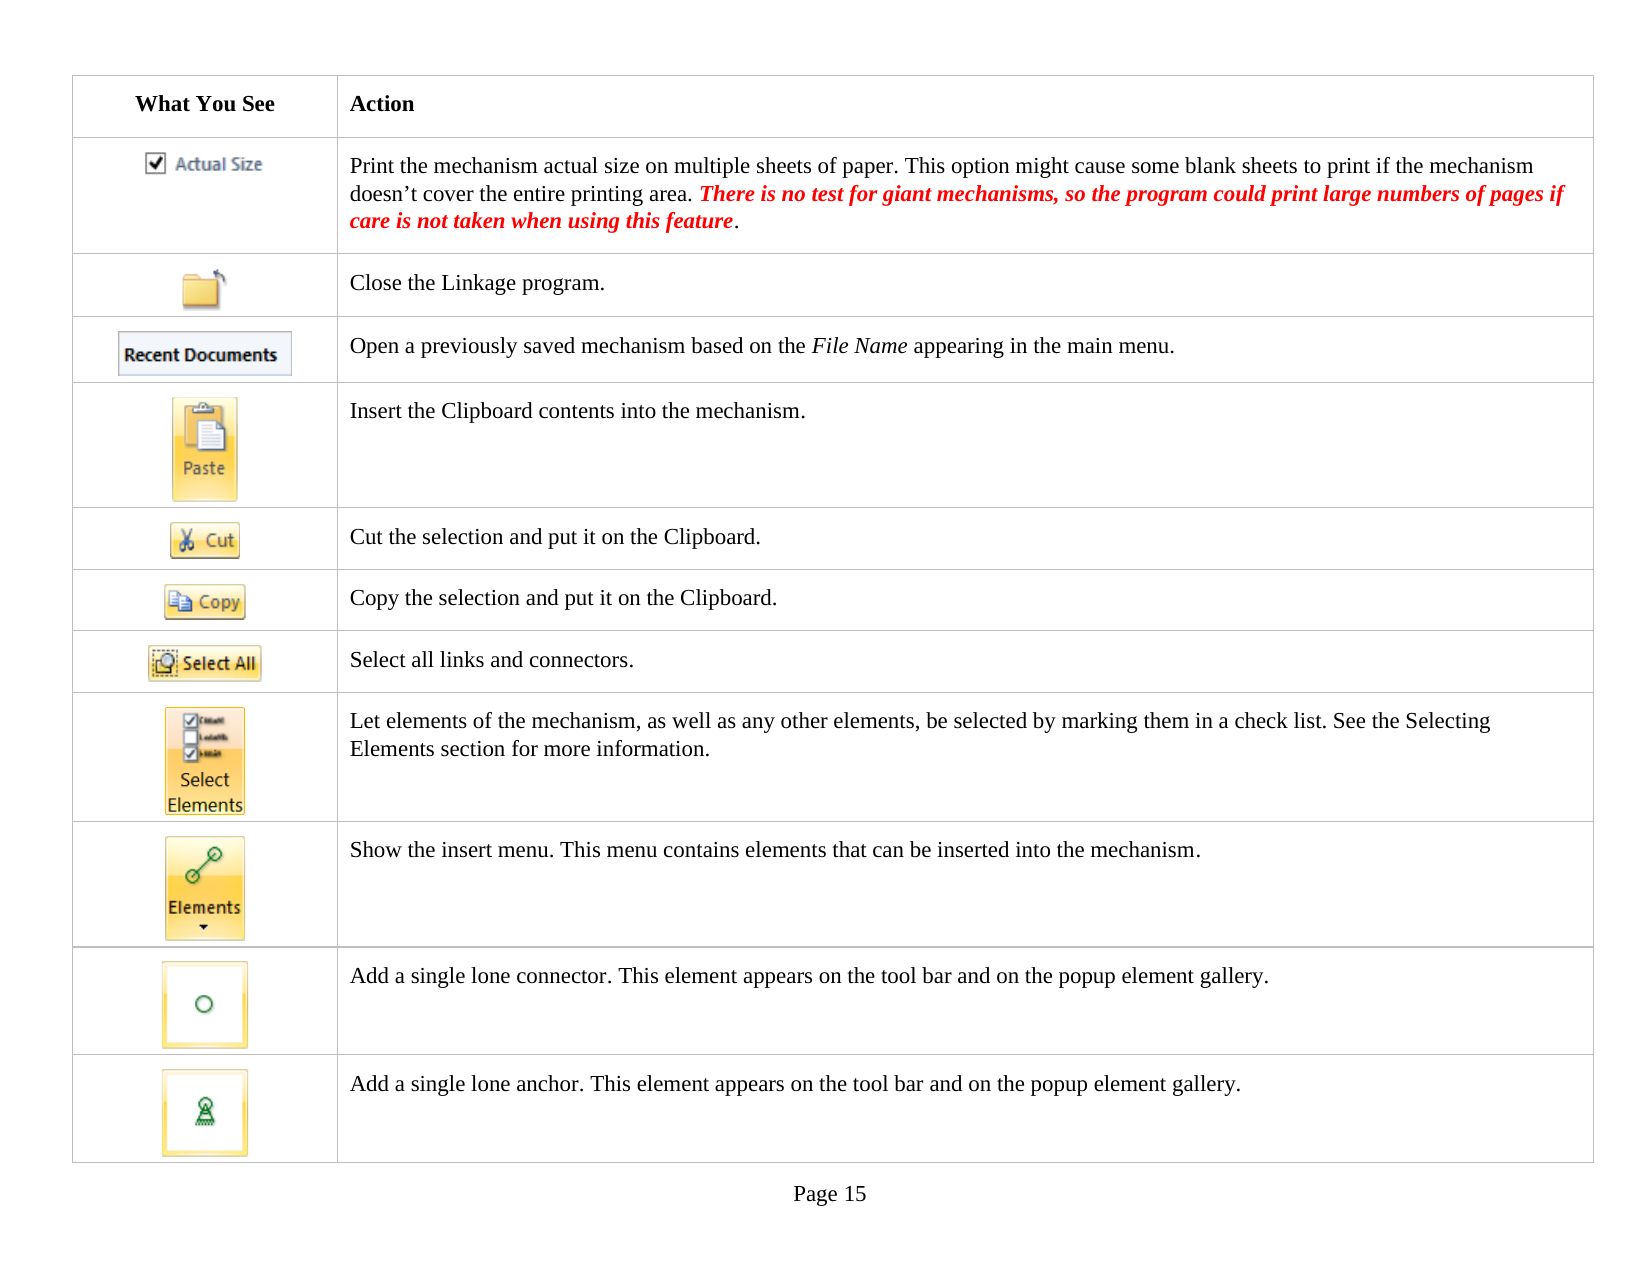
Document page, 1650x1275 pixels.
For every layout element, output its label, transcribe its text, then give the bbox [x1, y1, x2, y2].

table_cell Add a single lone anchor. This element appears on the tool bar and on the popup element gallery. [338, 1055, 1593, 1162]
picture [165, 836, 245, 941]
table_cell Open a previously saved mechanism based on the File Name appearing in the main menu. [338, 317, 1593, 382]
picture [165, 707, 245, 815]
table_cell Add a single lone connector. This element appears on the tool bar and on the popup element gallery. [338, 948, 1593, 1054]
table_cell [73, 383, 337, 507]
table_cell Let elements of the mechanism, as well as any other elements, be selected by marking them in a check list. See the Selecting Elements section for more information. [338, 693, 1593, 821]
table_cell Show the insert menu. This menu contains elements that can be inserted into the mechanism. [338, 822, 1593, 946]
table_cell [73, 948, 337, 1054]
table_cell [73, 254, 337, 316]
table_cell [73, 631, 337, 692]
table_cell Print the mechanism actual size on multiple sheets of paper. This option might cause some blank sheets to print if the mechanism doesn’t cover the entire printing area. There is no test for giant mechanisms, so the program could print large numbers of pages if care is not taken when using this feature. [338, 138, 1593, 253]
table_cell [73, 317, 337, 382]
table_cell Select all links and connectors. [338, 631, 1593, 692]
picture [182, 268, 228, 311]
table_cell [73, 138, 337, 253]
picture [118, 331, 292, 376]
picture [172, 397, 238, 502]
picture [144, 151, 266, 176]
table_cell Insert the Clipboard contents into the mechanism. [338, 383, 1593, 507]
picture [170, 522, 240, 559]
table_cell [73, 1055, 337, 1162]
table_header What You See [73, 76, 337, 137]
picture [161, 961, 249, 1049]
picture [164, 584, 246, 620]
table_cell [73, 822, 337, 946]
picture [161, 1069, 249, 1157]
table_cell [73, 693, 337, 821]
picture [148, 645, 262, 682]
table_header Action [338, 76, 1593, 137]
table_cell [73, 508, 337, 569]
table_cell Copy the selection and put it on the Clipboard. [338, 570, 1593, 630]
table_cell [73, 570, 337, 630]
table_cell Cut the selection and put it on the Clipboard. [338, 508, 1593, 569]
table_cell Close the Linkage program. [338, 254, 1593, 316]
